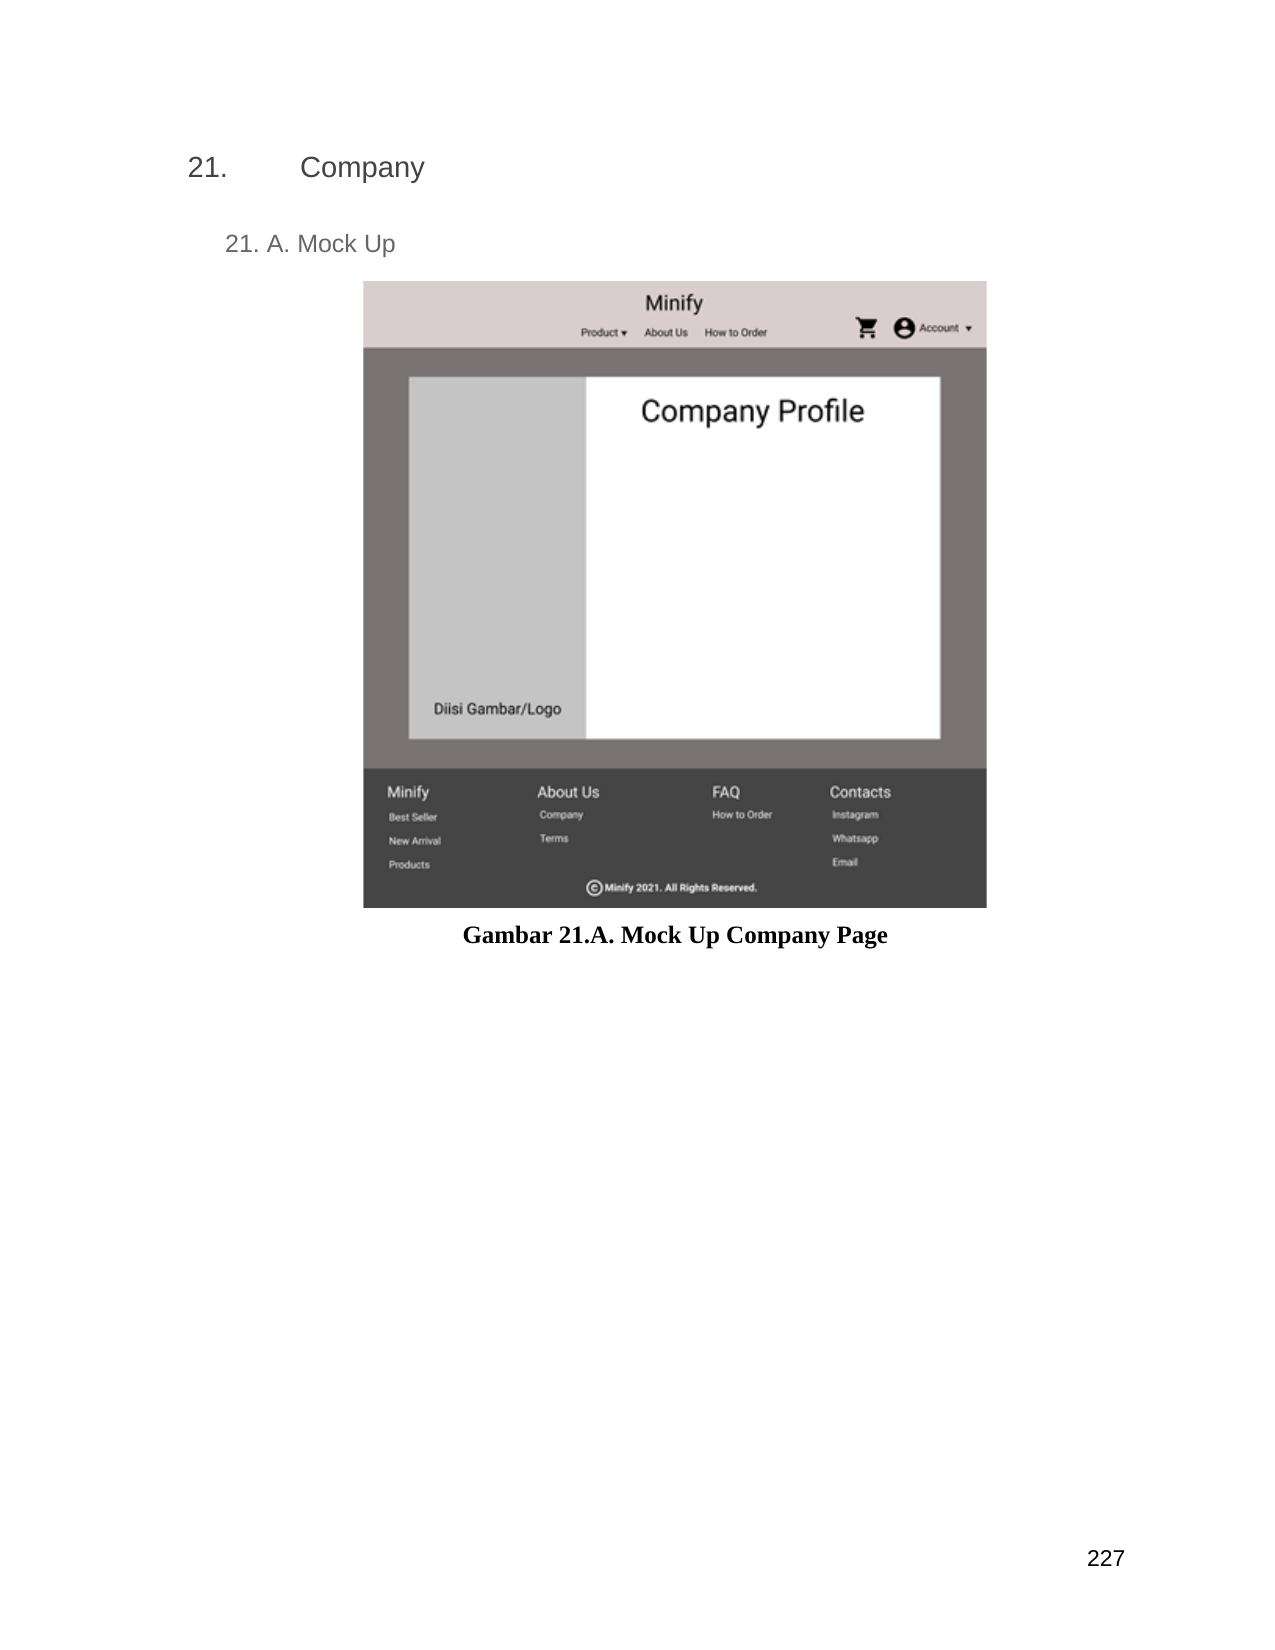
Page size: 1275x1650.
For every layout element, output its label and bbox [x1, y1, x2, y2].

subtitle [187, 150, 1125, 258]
picture [363, 281, 987, 908]
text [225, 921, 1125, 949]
